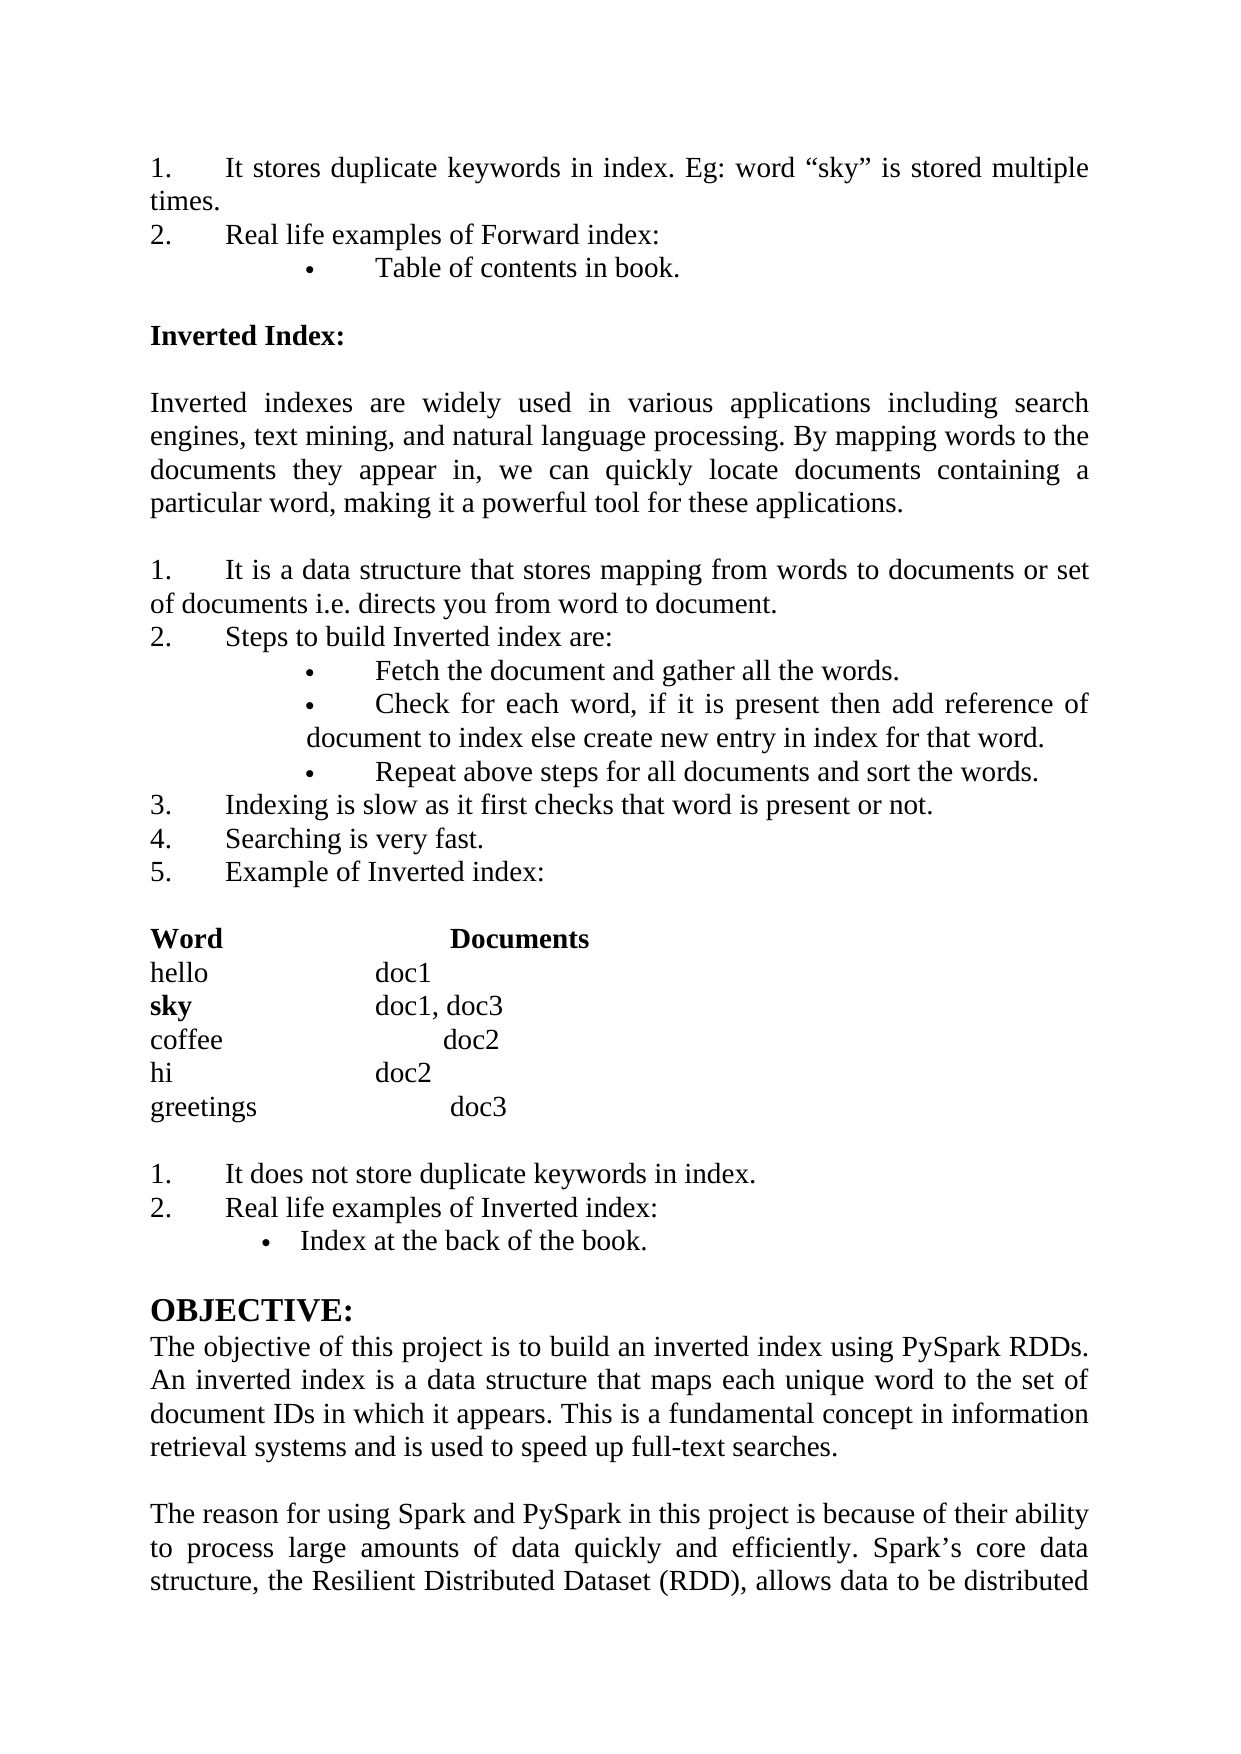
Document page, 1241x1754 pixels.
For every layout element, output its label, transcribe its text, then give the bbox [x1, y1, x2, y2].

list Table of contents in book. [306, 251, 1090, 284]
text OBJECTIVE: [150, 1290, 1090, 1329]
text 4. Searching is very fast. [150, 821, 1090, 854]
text The objective of this project is to build an inverted index using PySpark RDDs. An inverted index is a data structure that maps each unique word to the set of document IDs in which it appears. This is a fundamental concept in information retrieval systems and is used to speed up full-text searches. [150, 1329, 1090, 1463]
text 1. It does not store duplicate keywords in index. [150, 1156, 1090, 1190]
text 2. Steps to build Inverted index are: [150, 619, 1090, 653]
text 2. Real life examples of Inverted index: [150, 1190, 1090, 1223]
text sky doc1, doc3 [150, 988, 1090, 1022]
text 5. Example of Inverted index: [150, 854, 1090, 888]
list Fetch the document and gather all the words. [306, 653, 1090, 687]
list Check for each word, if it is present then add reference of document to index else create new entry in index for that word. [306, 687, 1090, 754]
text Inverted Index: [150, 318, 1090, 351]
text hi doc2 [150, 1056, 1090, 1089]
list Index at the back of the book. [262, 1223, 1090, 1257]
text 3. Indexing is slow as it first checks that word is present or not. [150, 787, 1090, 821]
text hello doc1 [150, 955, 1090, 988]
text Word Documents [150, 921, 1090, 955]
text greetings doc3 [150, 1089, 1090, 1123]
text coffee doc2 [150, 1022, 1090, 1056]
text 1. It stores duplicate keywords in index. Eg: word “sky” is stored multiple times. [150, 150, 1090, 217]
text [150, 1496, 1090, 1597]
text Inverted indexes are widely used in various applications including search engines, text mining, and natural language processing. By mapping words to the documents they appear in, we can quickly locate documents containing a particular word, making it a powerful tool for these applications. [150, 385, 1090, 519]
text 2. Real life examples of Forward index: [150, 217, 1090, 251]
text 1. It is a data structure that stores mapping from words to documents or set of documents i.e. directs you from word to document. [150, 552, 1090, 619]
list Repeat above steps for all documents and sort the words. [306, 754, 1090, 787]
